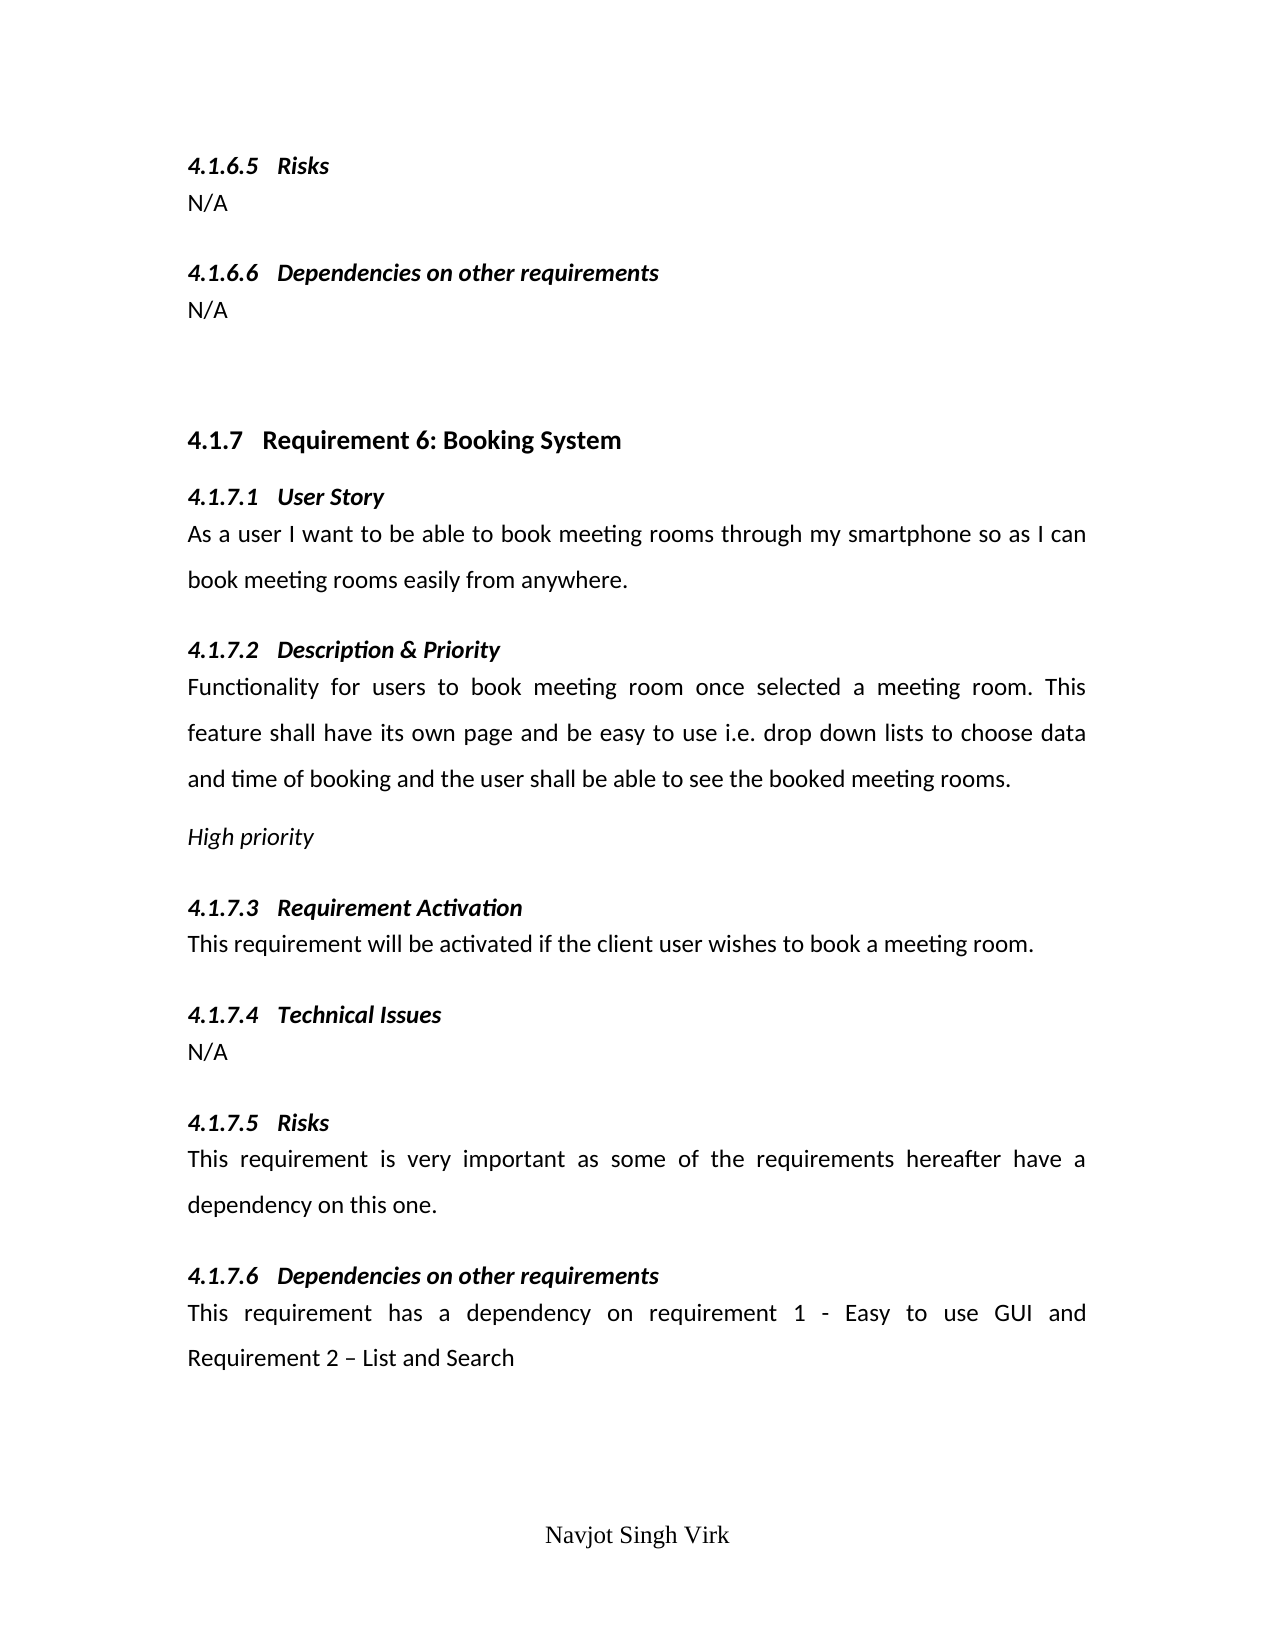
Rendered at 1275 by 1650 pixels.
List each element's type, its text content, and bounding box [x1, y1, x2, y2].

subtitle Risks [187, 1107, 1088, 1137]
text This requirement has a dependency on requirement 1 - Easy to use GUI and Requirement 2 – List and Search [187, 1297, 1088, 1373]
subtitle Description & Priority [187, 634, 1088, 665]
subtitle User Story [187, 481, 1088, 512]
subtitle Dependencies on other requirements [187, 257, 1088, 288]
text N/A [187, 187, 1088, 217]
subtitle Requirement 6: Booking System [187, 423, 1088, 456]
subtitle Dependencies on other requirements [187, 1260, 1088, 1290]
text This requirement is very important as some of the requirements hereafter have a dependency on this one. [187, 1143, 1088, 1220]
text As a user I want to be able to book meeting rooms through my smartphone so as I can book meeting rooms easily from anywhere. [187, 518, 1088, 594]
text N/A [187, 1036, 1088, 1066]
text This requirement will be activated if the client user wishes to book a meeting room. [187, 928, 1088, 959]
text Functionality for users to book meeting room once selected a meeting room. This feature shall have its own page and be easy to use i.e. drop down lists to choose data and time of booking and the user shall be able to see the booked meeting rooms. [187, 671, 1088, 793]
subtitle Risks [187, 150, 1088, 181]
subtitle Technical Issues [187, 999, 1088, 1030]
text N/A [187, 294, 1088, 325]
subtitle Requirement Activation [187, 892, 1088, 922]
text High priority [187, 821, 1088, 851]
